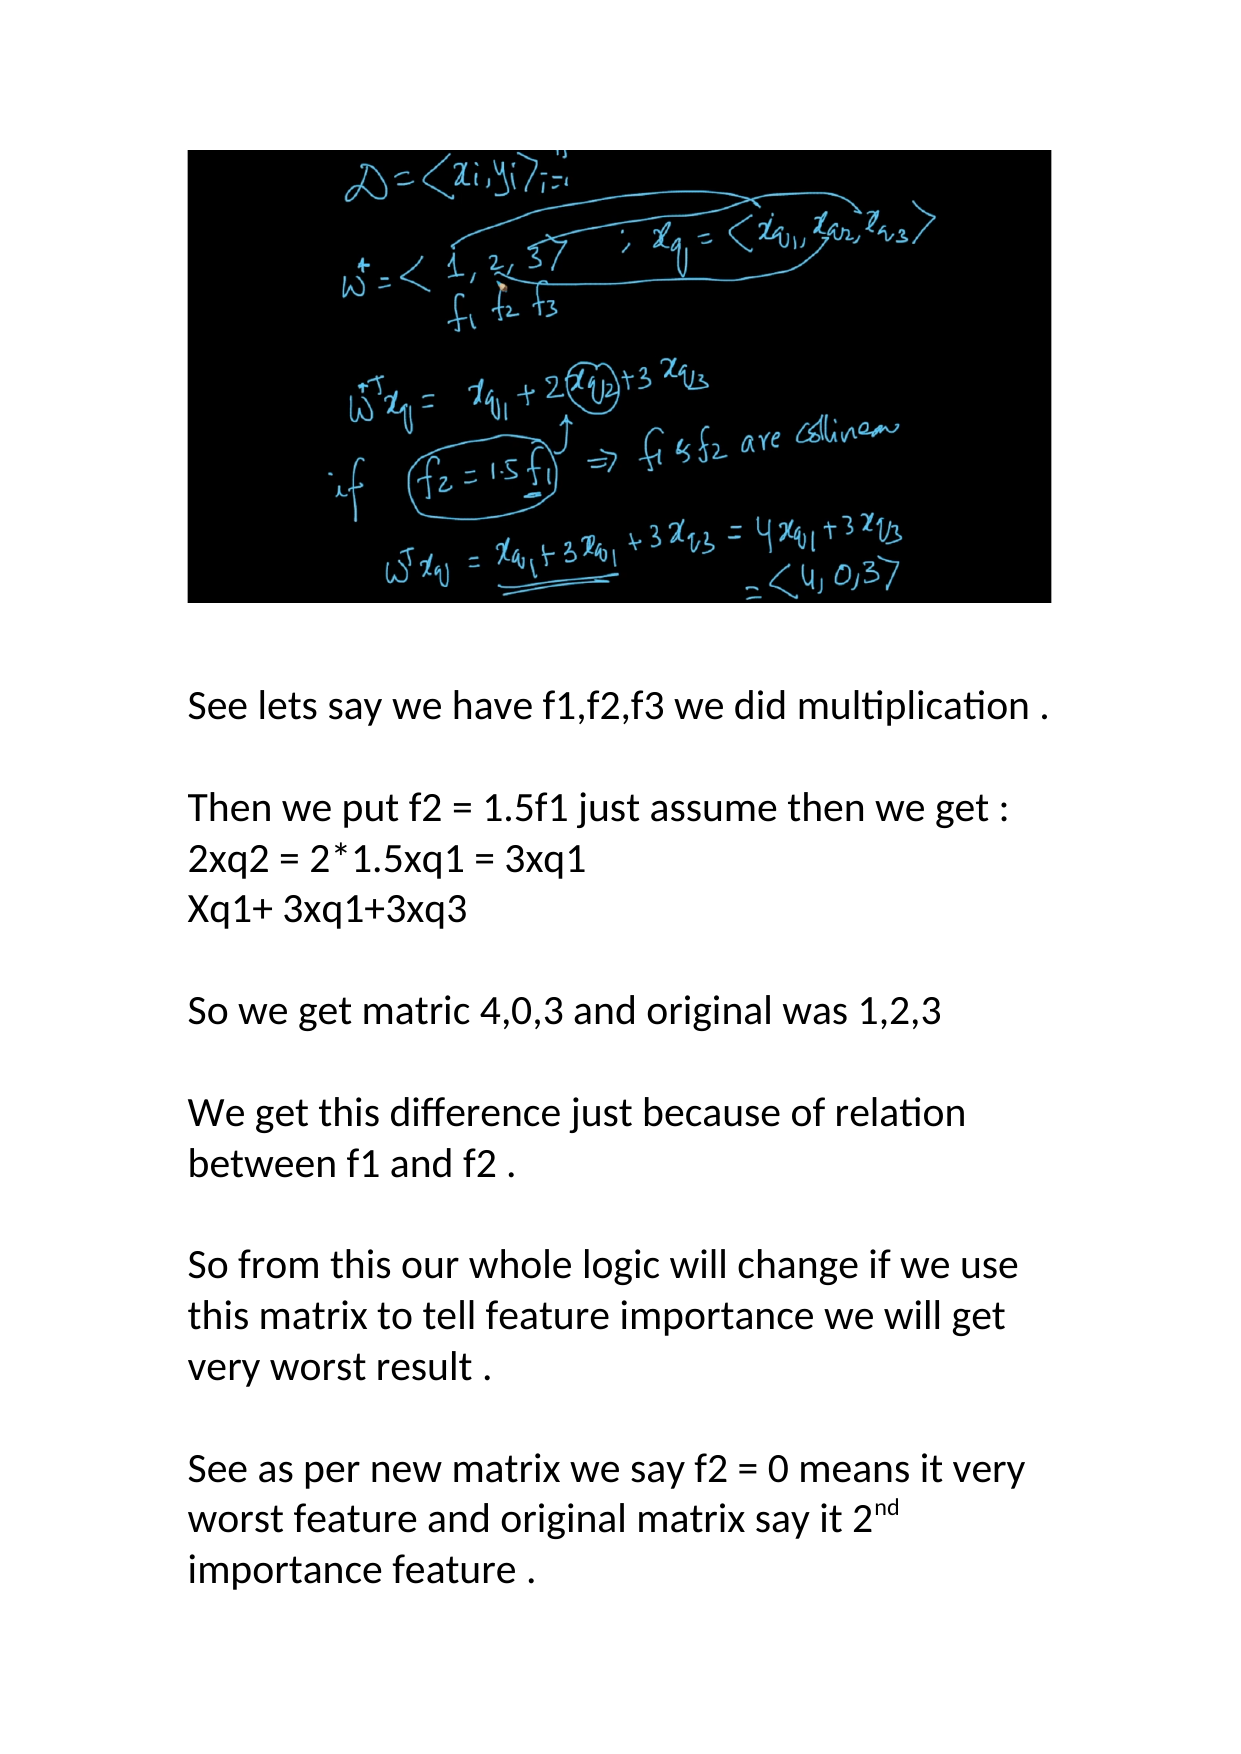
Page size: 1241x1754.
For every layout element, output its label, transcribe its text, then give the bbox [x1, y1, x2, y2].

list Xq1+ 3xq1+3xq3 [187, 882, 1053, 933]
list So from this our whole logic will change if we use this matrix to tell feature importance we will get very worst result . [187, 1238, 1053, 1391]
list 2xq2 = 2*1.5xq1 = 3xq1 [187, 832, 1053, 882]
list See as per new matrix we say f2 = 0 means it very worst feature and original matrix say it 2nd importance feature . [187, 1442, 1053, 1594]
list Then we put f2 = 1.5f1 just assume then we get : [187, 781, 1053, 832]
list We get this difference just because of relation between f1 and f2 . [187, 1086, 1053, 1187]
list So we get matric 4,0,3 and original was 1,2,3 [187, 984, 1053, 1035]
picture [187, 150, 1052, 603]
list See lets say we have f1,f2,f3 we did multiplication . [187, 679, 1053, 730]
